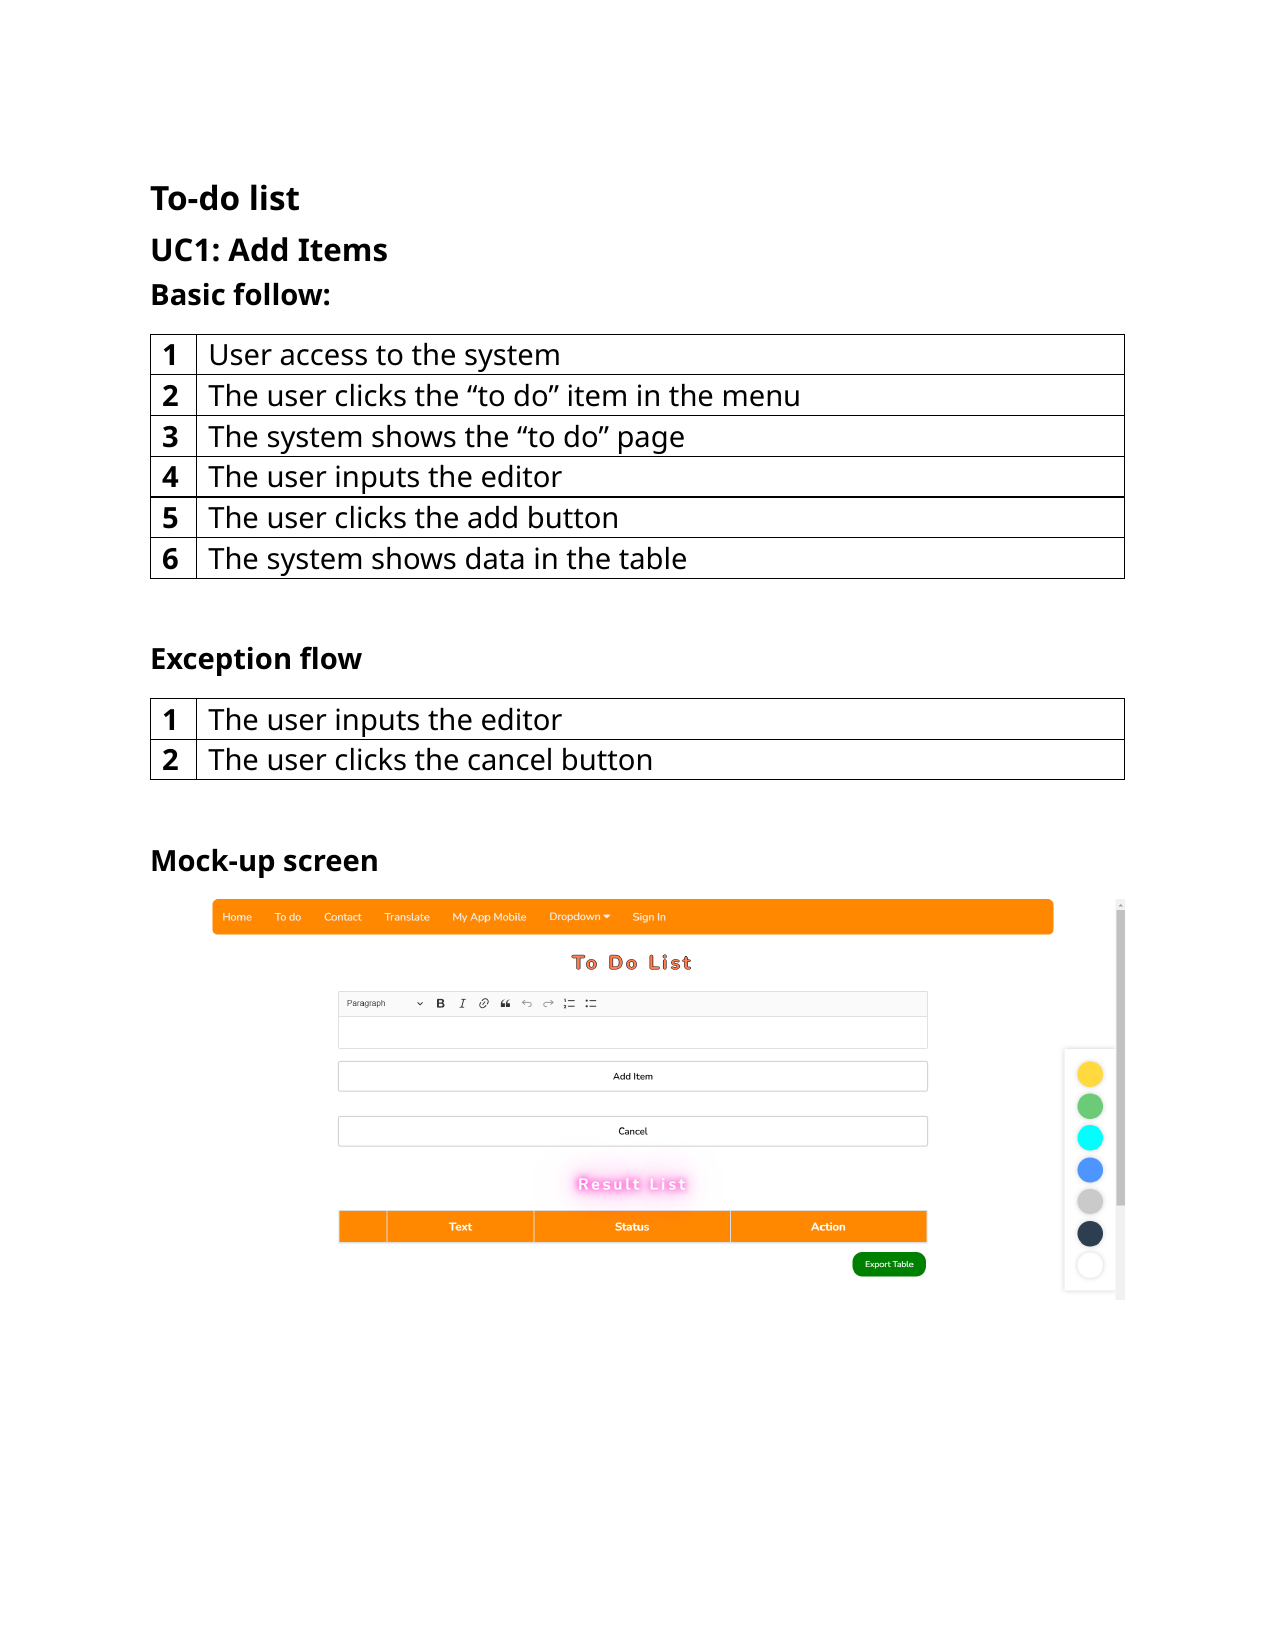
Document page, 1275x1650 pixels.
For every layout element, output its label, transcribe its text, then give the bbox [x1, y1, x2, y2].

table_cell 2 [151, 740, 196, 779]
table_cell The system shows data in the table [197, 538, 1124, 578]
text Exception flow [150, 638, 1125, 678]
text Basic follow: [150, 274, 1125, 314]
table_header The user inputs the editor [197, 699, 1124, 739]
table_cell The user clicks the cancel button [197, 740, 1124, 779]
table_header 1 [151, 699, 196, 739]
table_cell The system shows the “to do” page [197, 416, 1124, 456]
table_cell 6 [151, 538, 196, 578]
table_header 1 [151, 335, 196, 374]
subtitle UC1: Add Items [150, 228, 1125, 271]
text Mock-up screen [150, 840, 1125, 879]
table_cell The user inputs the editor [197, 457, 1124, 496]
table_header User access to the system [197, 335, 1124, 374]
subtitle To-do list [150, 175, 1125, 220]
table_cell 2 [151, 375, 196, 415]
table_cell 3 [151, 416, 196, 456]
table_cell The user clicks the add button [197, 498, 1124, 537]
table_cell 4 [151, 457, 196, 496]
table_cell 5 [151, 498, 196, 537]
table_cell The user clicks the “to do” item in the menu [197, 375, 1124, 415]
picture [150, 899, 1125, 1300]
